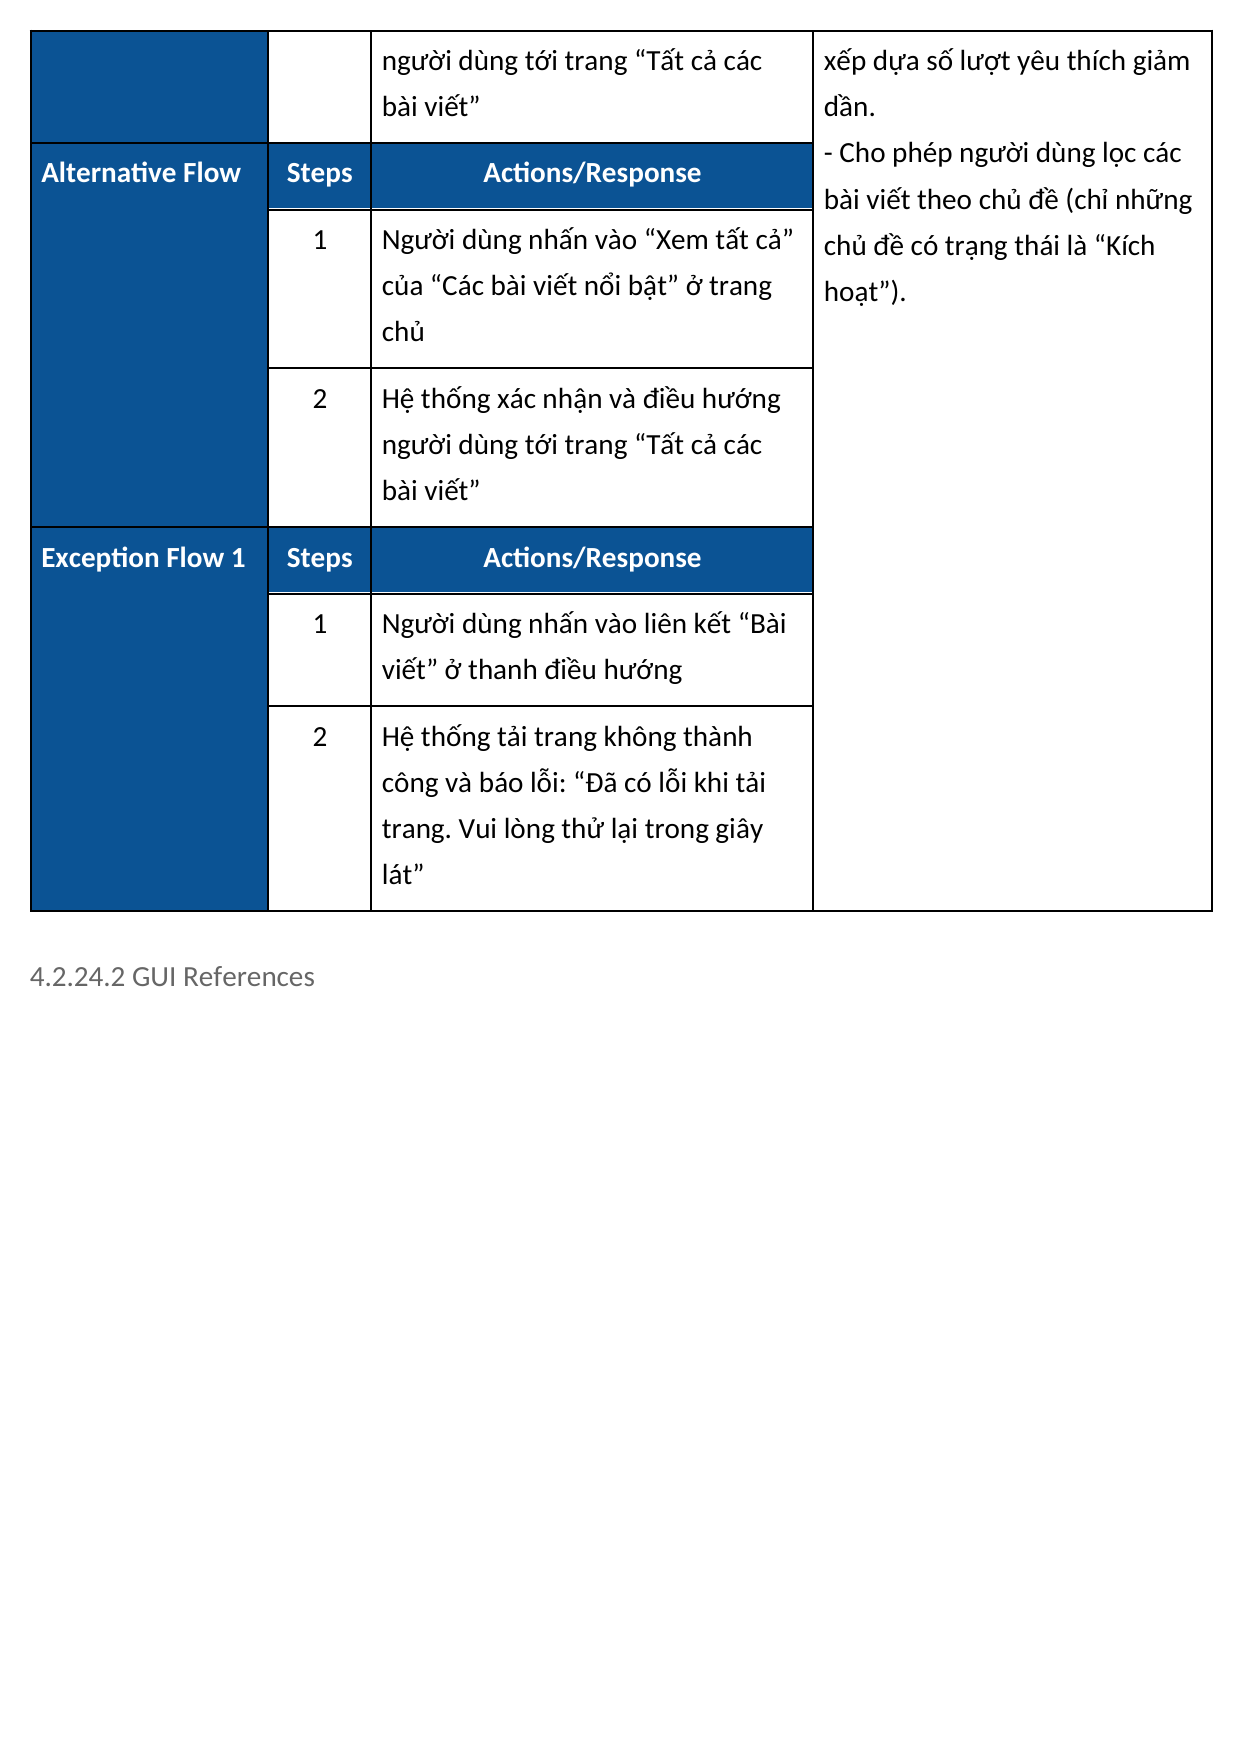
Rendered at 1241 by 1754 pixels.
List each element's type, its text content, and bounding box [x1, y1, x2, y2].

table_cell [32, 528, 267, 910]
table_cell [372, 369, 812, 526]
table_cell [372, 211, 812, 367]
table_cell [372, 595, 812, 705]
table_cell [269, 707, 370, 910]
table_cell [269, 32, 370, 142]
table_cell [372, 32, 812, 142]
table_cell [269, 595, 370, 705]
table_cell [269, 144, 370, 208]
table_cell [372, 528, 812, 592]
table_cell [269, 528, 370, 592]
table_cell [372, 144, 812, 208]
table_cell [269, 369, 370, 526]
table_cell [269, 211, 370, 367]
subtitle 4.2.24.2 GUI References [29, 958, 1211, 994]
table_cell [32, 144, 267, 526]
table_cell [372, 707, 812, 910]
